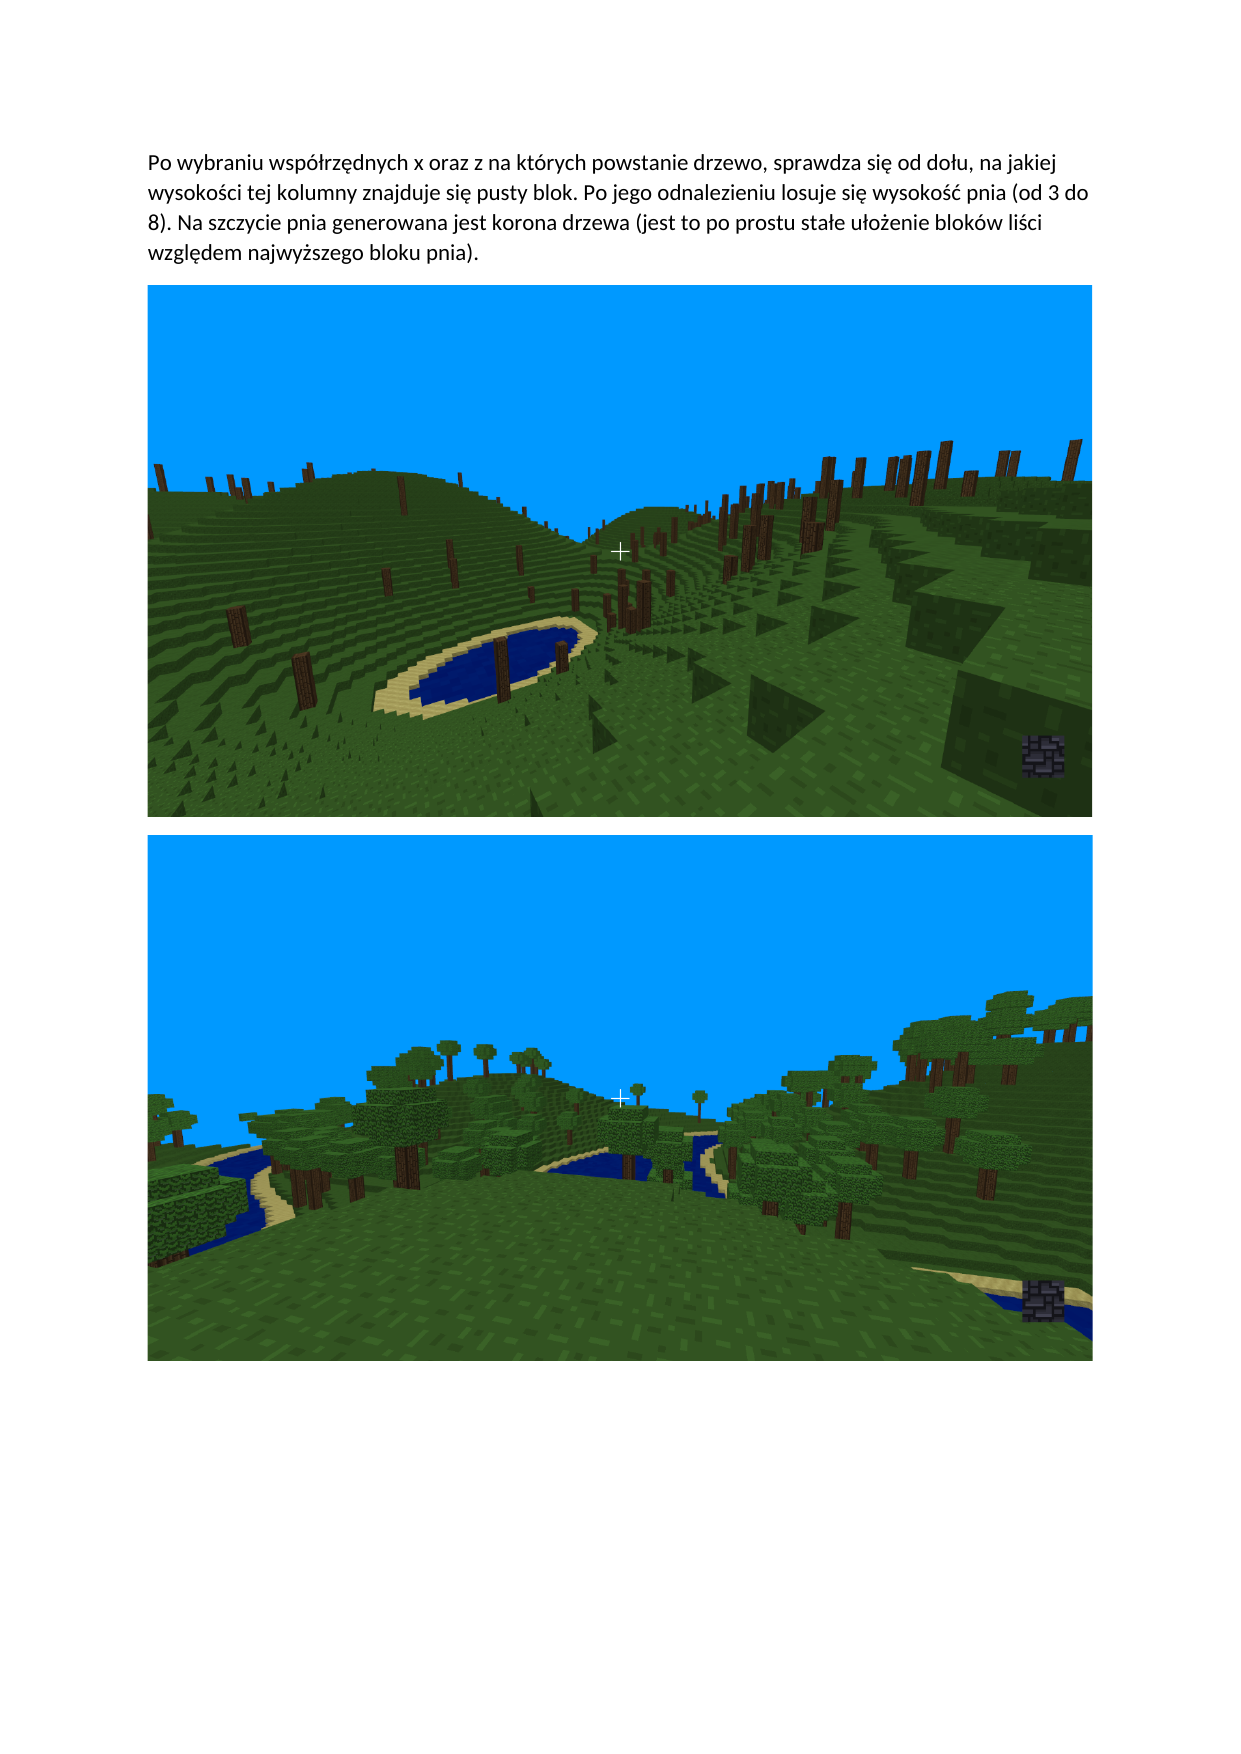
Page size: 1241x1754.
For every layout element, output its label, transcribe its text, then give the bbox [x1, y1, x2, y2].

picture [147, 835, 1093, 1361]
text Po wybraniu współrzędnych x oraz z na których powstanie drzewo, sprawdza się od dołu, na jakiej wysokości tej kolumny znajduje się pusty blok. Po jego odnalezieniu losuje się wysokość pnia (od 3 do 8). Na szczycie pnia generowana jest korona drzewa (jest to po prostu stałe ułożenie bloków liści względem najwyższego bloku pnia). [148, 148, 1093, 266]
picture [147, 285, 1093, 817]
